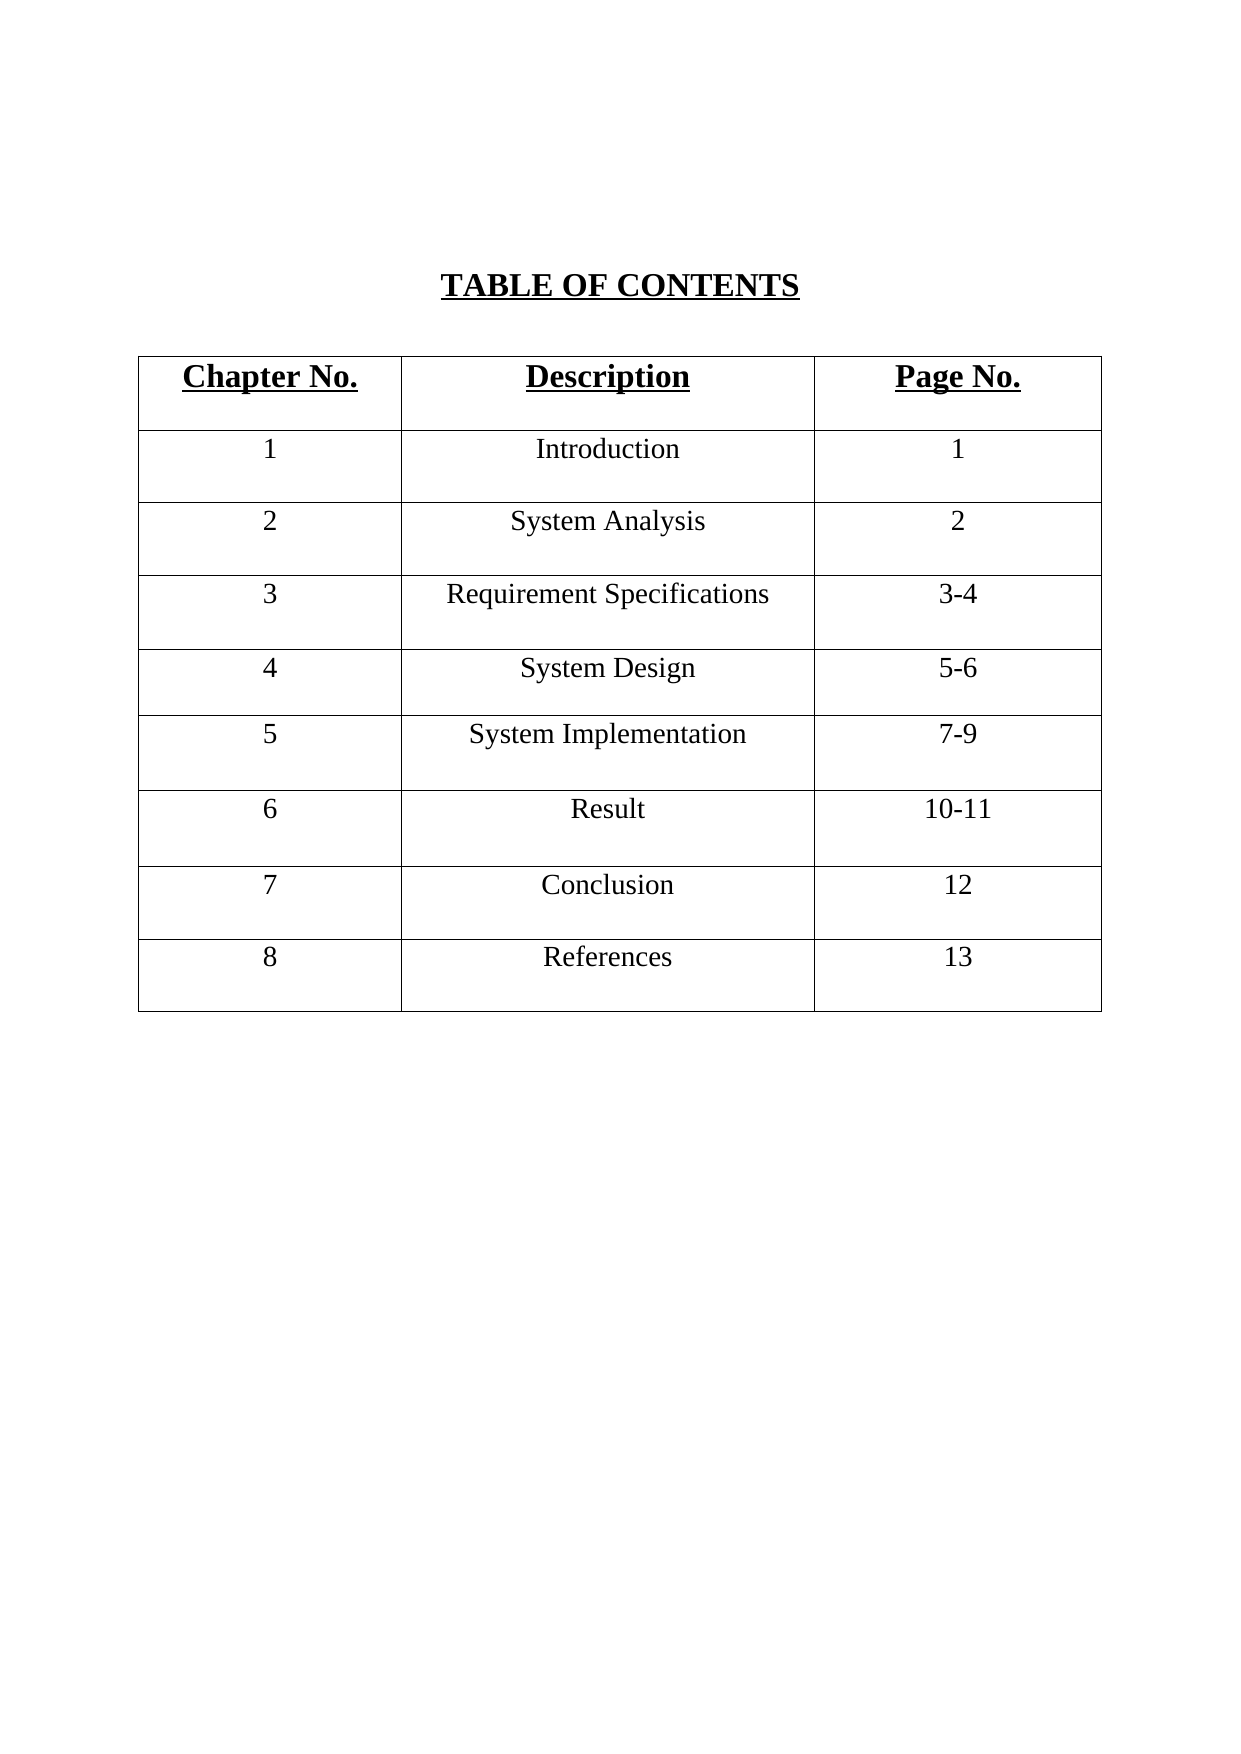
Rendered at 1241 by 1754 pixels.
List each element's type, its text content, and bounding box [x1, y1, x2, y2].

table_cell System Analysis [402, 503, 814, 575]
table_cell References [402, 940, 814, 1011]
table_cell Introduction [402, 431, 814, 502]
table_header Description [402, 357, 814, 430]
table_cell 1 [139, 431, 401, 502]
table_cell 13 [815, 940, 1101, 1011]
table_cell 5-6 [815, 650, 1101, 715]
table_cell Requirement Specifications [402, 576, 814, 649]
table_cell 4 [139, 650, 401, 715]
table_cell Result [402, 791, 814, 866]
table_cell 3-4 [815, 576, 1101, 649]
table_header Chapter No. [139, 357, 401, 430]
table_cell 8 [139, 940, 401, 1011]
table_cell 7-9 [815, 716, 1101, 790]
text TABLE OF CONTENTS [150, 265, 1090, 303]
table_cell 12 [815, 867, 1101, 938]
table_header Page No. [815, 357, 1101, 430]
table_cell 10-11 [815, 791, 1101, 866]
table_cell System Design [402, 650, 814, 715]
table_cell 1 [815, 431, 1101, 502]
table_cell 2 [139, 503, 401, 575]
table_cell System Implementation [402, 716, 814, 790]
table_cell 3 [139, 576, 401, 649]
table_cell 7 [139, 867, 401, 938]
table_cell Conclusion [402, 867, 814, 938]
table_cell 2 [815, 503, 1101, 575]
table_cell 5 [139, 716, 401, 790]
table_cell 6 [139, 791, 401, 866]
